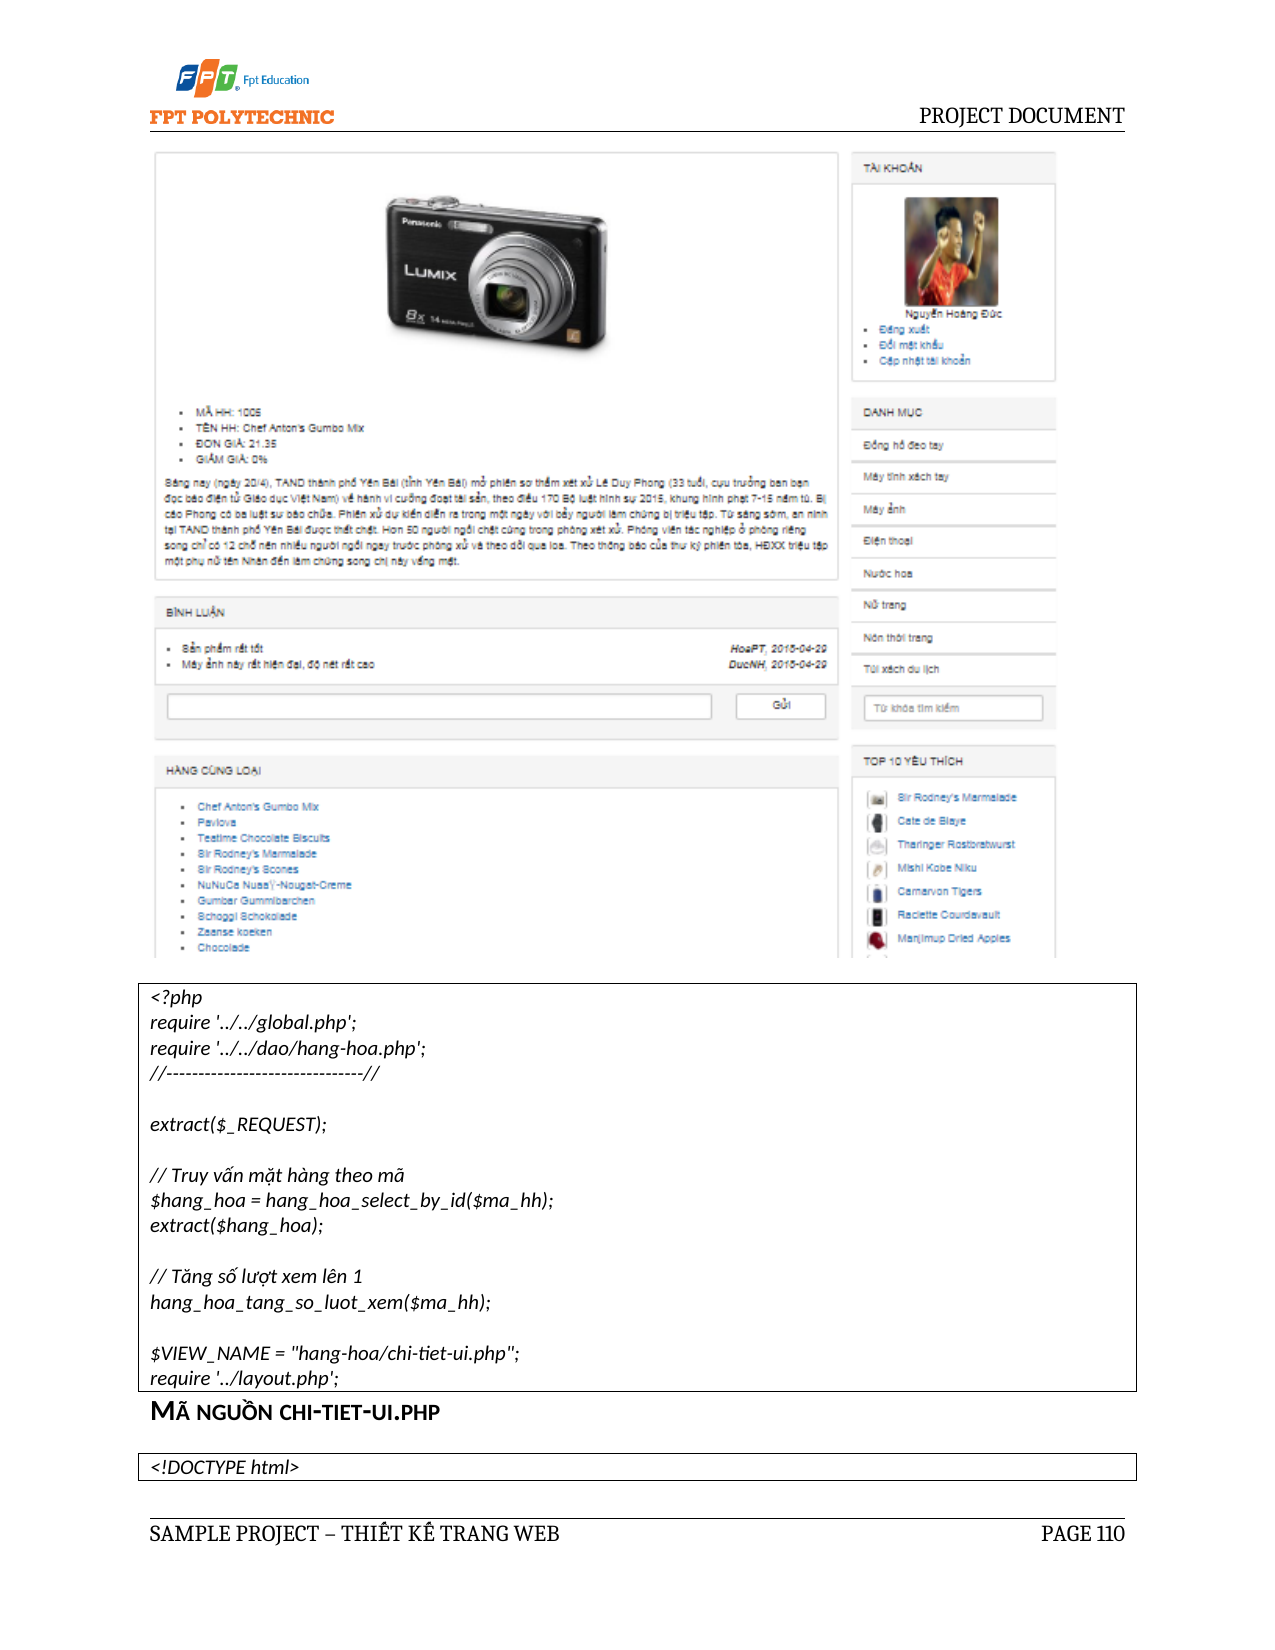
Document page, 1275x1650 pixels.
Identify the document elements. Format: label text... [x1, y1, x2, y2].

picture [150, 150, 1061, 958]
text Mã nguồn chi-tiet-ui.php [150, 1392, 1125, 1427]
table_header <?php require '../../global.php'; require '../../dao/hang-hoa.php'; //-------------------------------// extract($_REQUEST); // Truy vấn mặt hàng theo mã $hang_hoa = hang_hoa_select_by_id($ma_hh); extract($hang_hoa); // Tăng số lượt xem lên 1 hang_hoa_tang_so_luot_xem($ma_hh); $VIEW_NAME = "hang-hoa/chi-tiet-ui.php"; require '../layout.php'; [139, 984, 1136, 1391]
picture [150, 59, 336, 124]
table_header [139, 1454, 1136, 1480]
